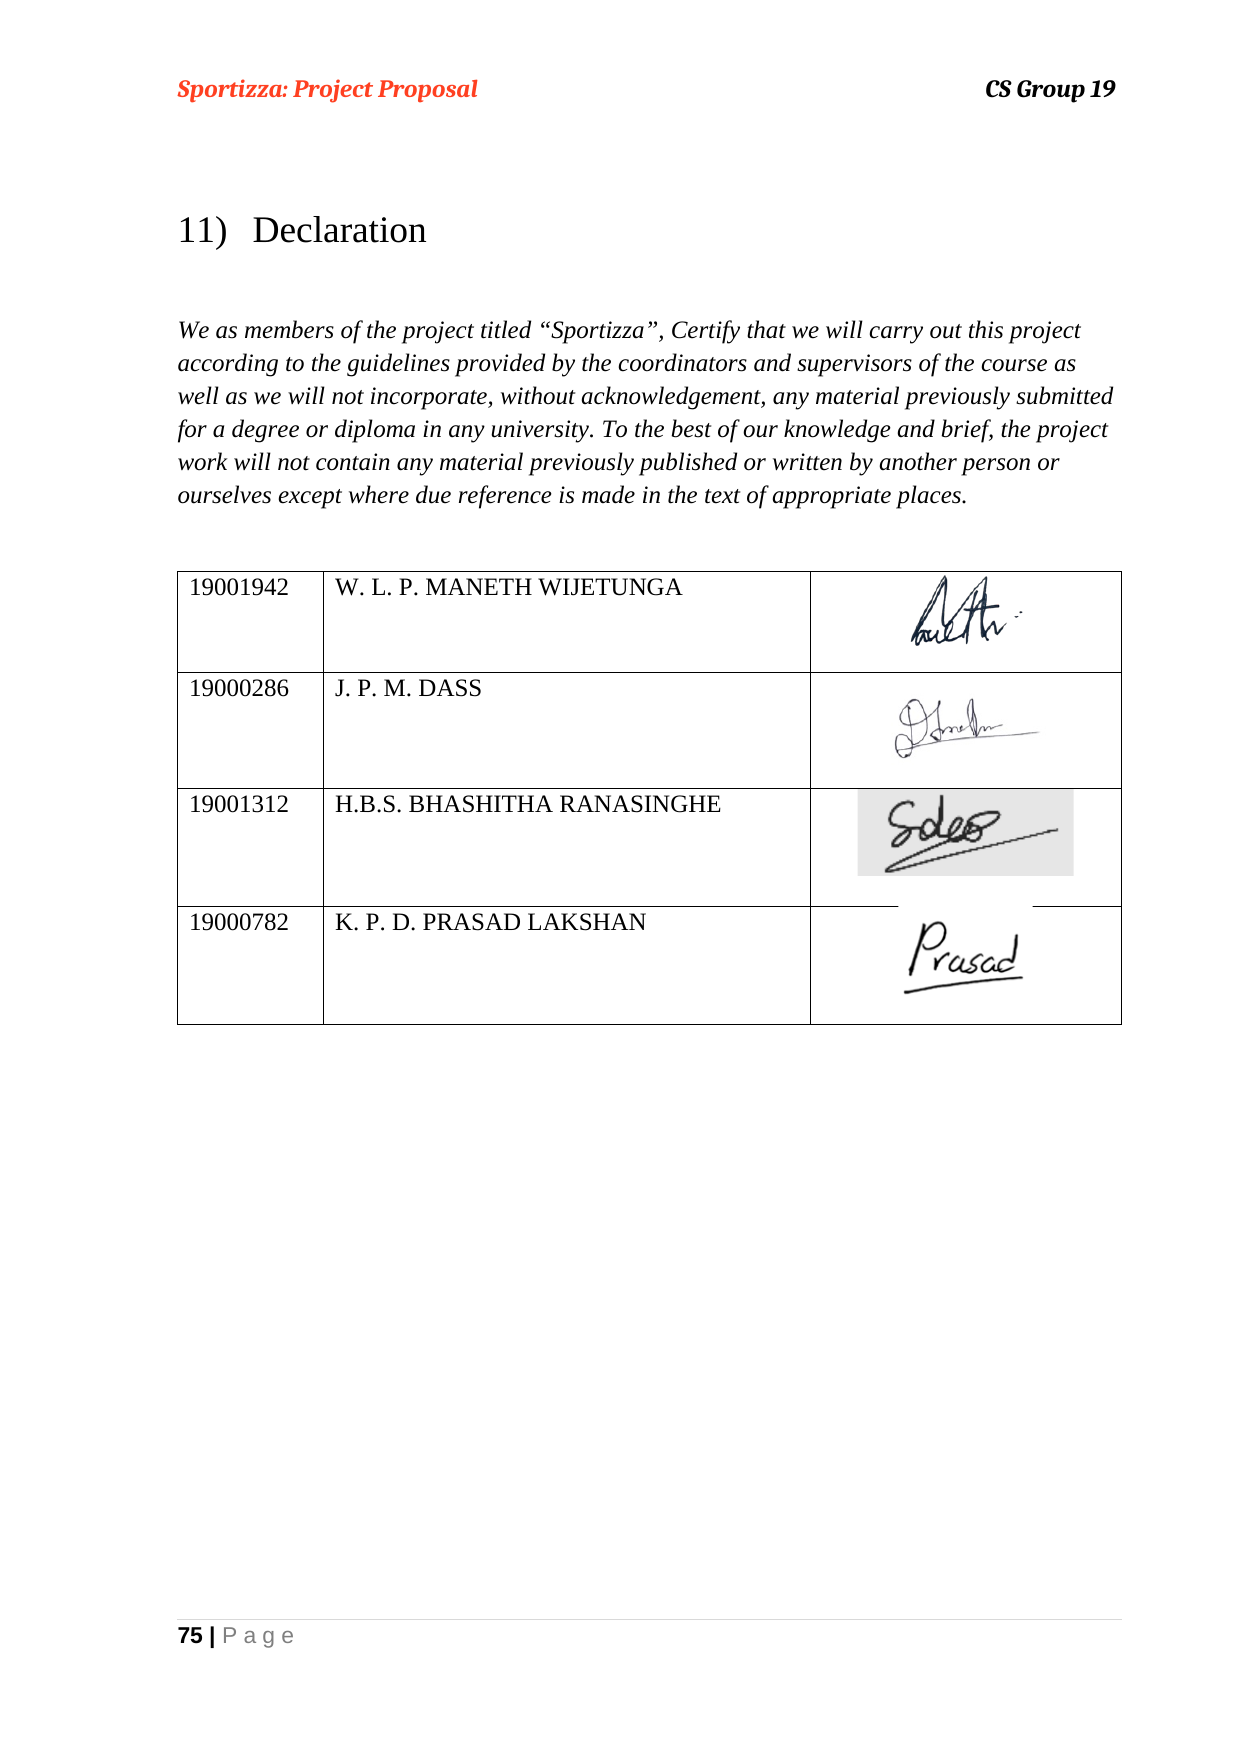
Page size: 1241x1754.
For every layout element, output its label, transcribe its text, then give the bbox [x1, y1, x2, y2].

table_cell 19000782 [178, 907, 323, 1023]
table_cell [811, 673, 1121, 788]
table_cell 19000286 [178, 673, 323, 788]
table_cell [811, 789, 1121, 906]
picture [907, 572, 1024, 650]
text We as members of the project titled “Sportizza”, Certify that we will carry out this project according to the guidelines provided by the coordinators and supervisors of the course as well as we will not incorporate, without acknowledgement, any material previously submitted for a degree or diploma in any university. To the best of our knowledge and brief, the project work will not contain any material previously published or written by another person or ourselves except where due reference is made in the text of appropriate places. [177, 315, 1122, 509]
table_header 19001942 [178, 572, 323, 672]
picture [898, 906, 1033, 1004]
table_header W. L. P. MANETH WIJETUNGA [324, 572, 810, 672]
picture [857, 789, 1074, 876]
table_cell J. P. M. DASS [324, 673, 810, 788]
picture [878, 673, 1053, 767]
table_header [811, 572, 1121, 672]
table_cell H.B.S. BHASHITHA RANASINGHE [324, 789, 810, 906]
table_cell [811, 907, 1121, 1023]
table_cell K. P. D. PRASAD LAKSHAN [324, 907, 810, 1023]
subtitle Declaration [177, 207, 1122, 250]
table_cell 19001312 [178, 789, 323, 906]
